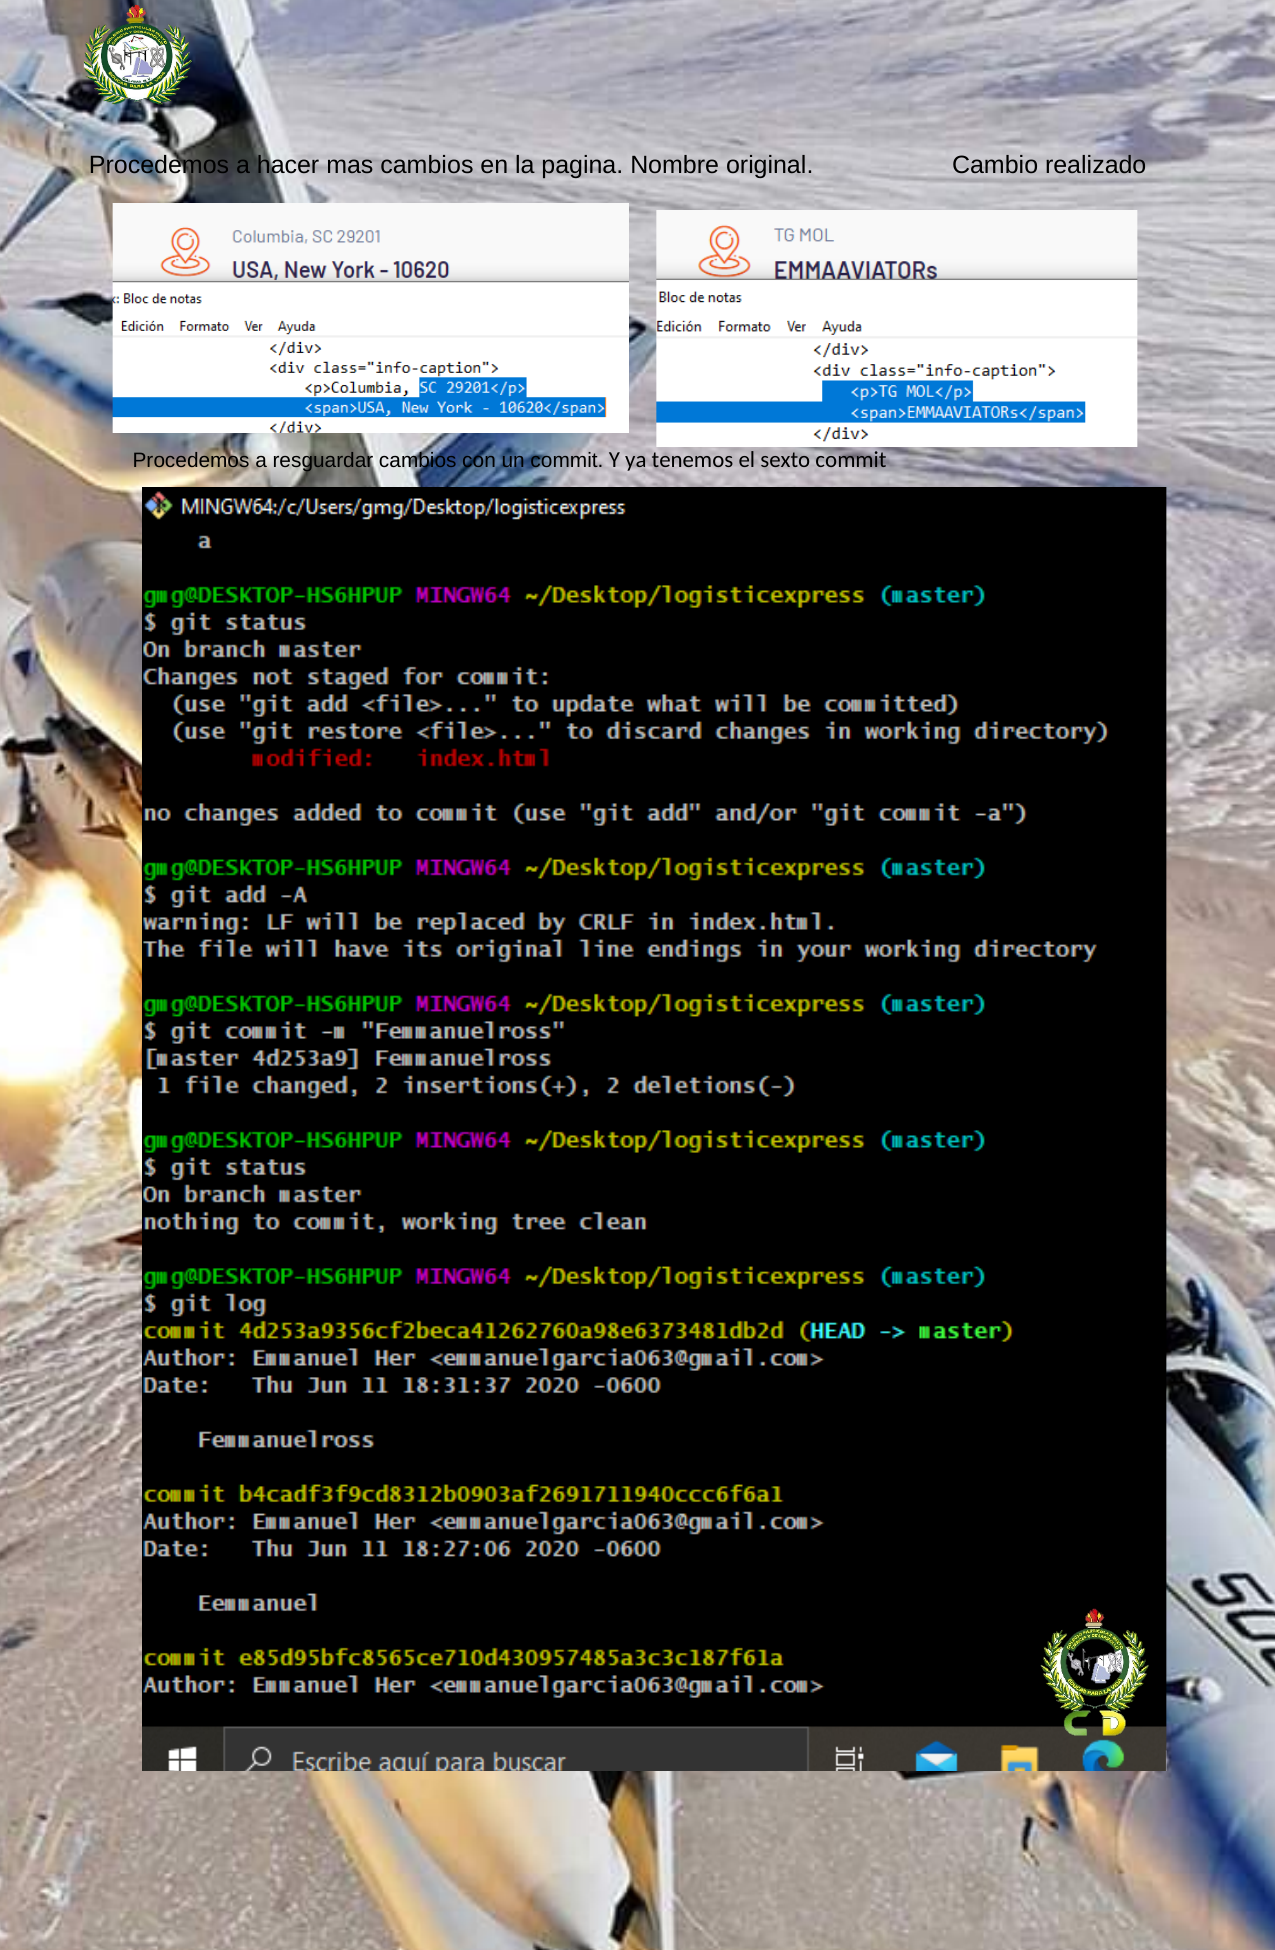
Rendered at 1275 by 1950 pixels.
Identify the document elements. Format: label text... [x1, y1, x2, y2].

picture [0, 0, 1275, 1950]
text Procedemos a hacer mas cambios en la pagina. Nombre original. Cambio realizado [89, 150, 1167, 179]
text Procedemos a resguardar cambios con un commit. Y ya tenemos el sexto commit [89, 446, 1167, 474]
